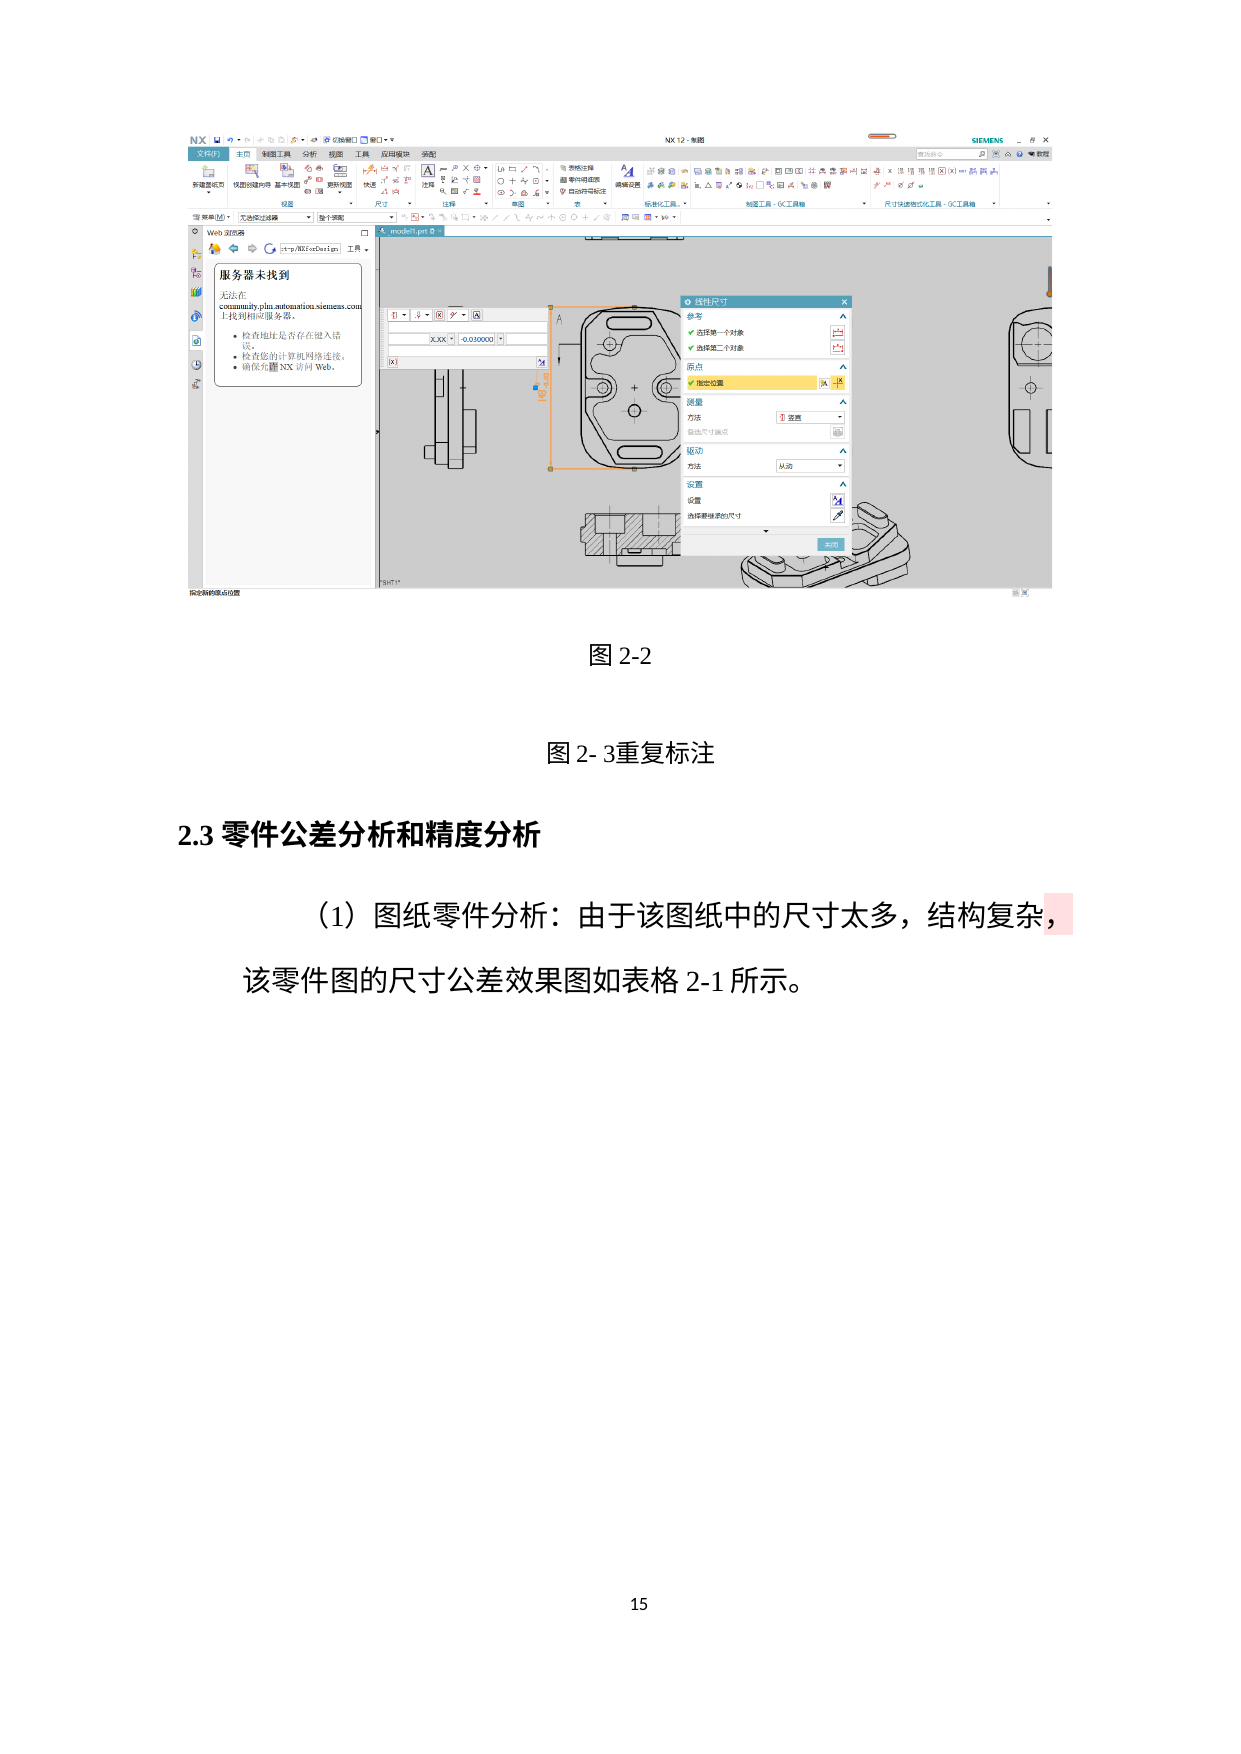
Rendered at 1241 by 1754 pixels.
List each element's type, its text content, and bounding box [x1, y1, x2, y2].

list 图2-2 [177, 621, 1063, 686]
text 图2- 3重复标注 [177, 719, 1063, 784]
text （1）图纸零件分析：由于该图纸中的尺寸太多，结构复杂，该零件图的尺寸公差效果图如表格2-1所示。 [242, 881, 1063, 1011]
subtitle 2.3 零件公差分析和精度分析 [177, 800, 1063, 865]
picture [188, 133, 1053, 598]
